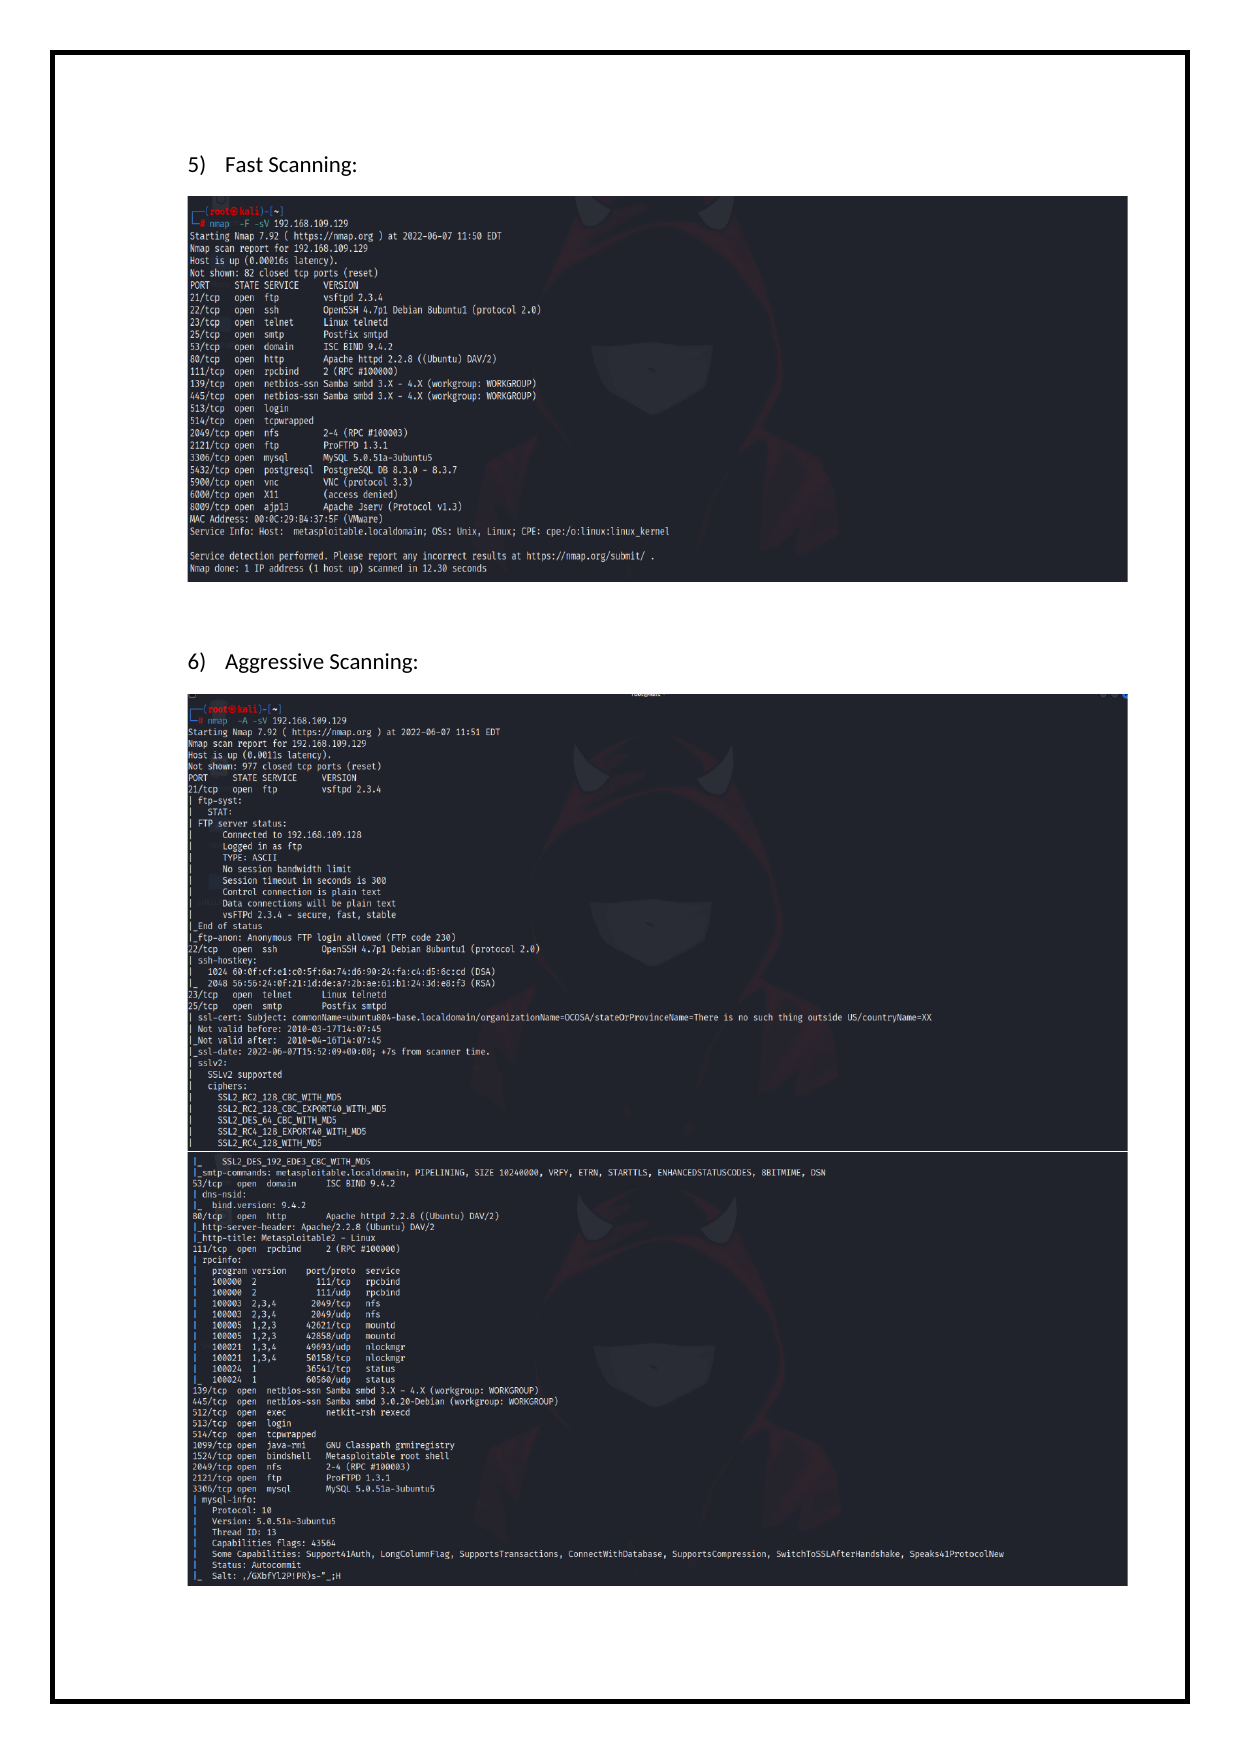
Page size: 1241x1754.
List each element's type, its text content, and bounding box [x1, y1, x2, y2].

picture [187, 196, 1128, 582]
picture [187, 1152, 1128, 1586]
list Fast Scanning: [187, 150, 1090, 178]
picture [187, 694, 1128, 1151]
list Aggressive Scanning: [187, 647, 1090, 675]
